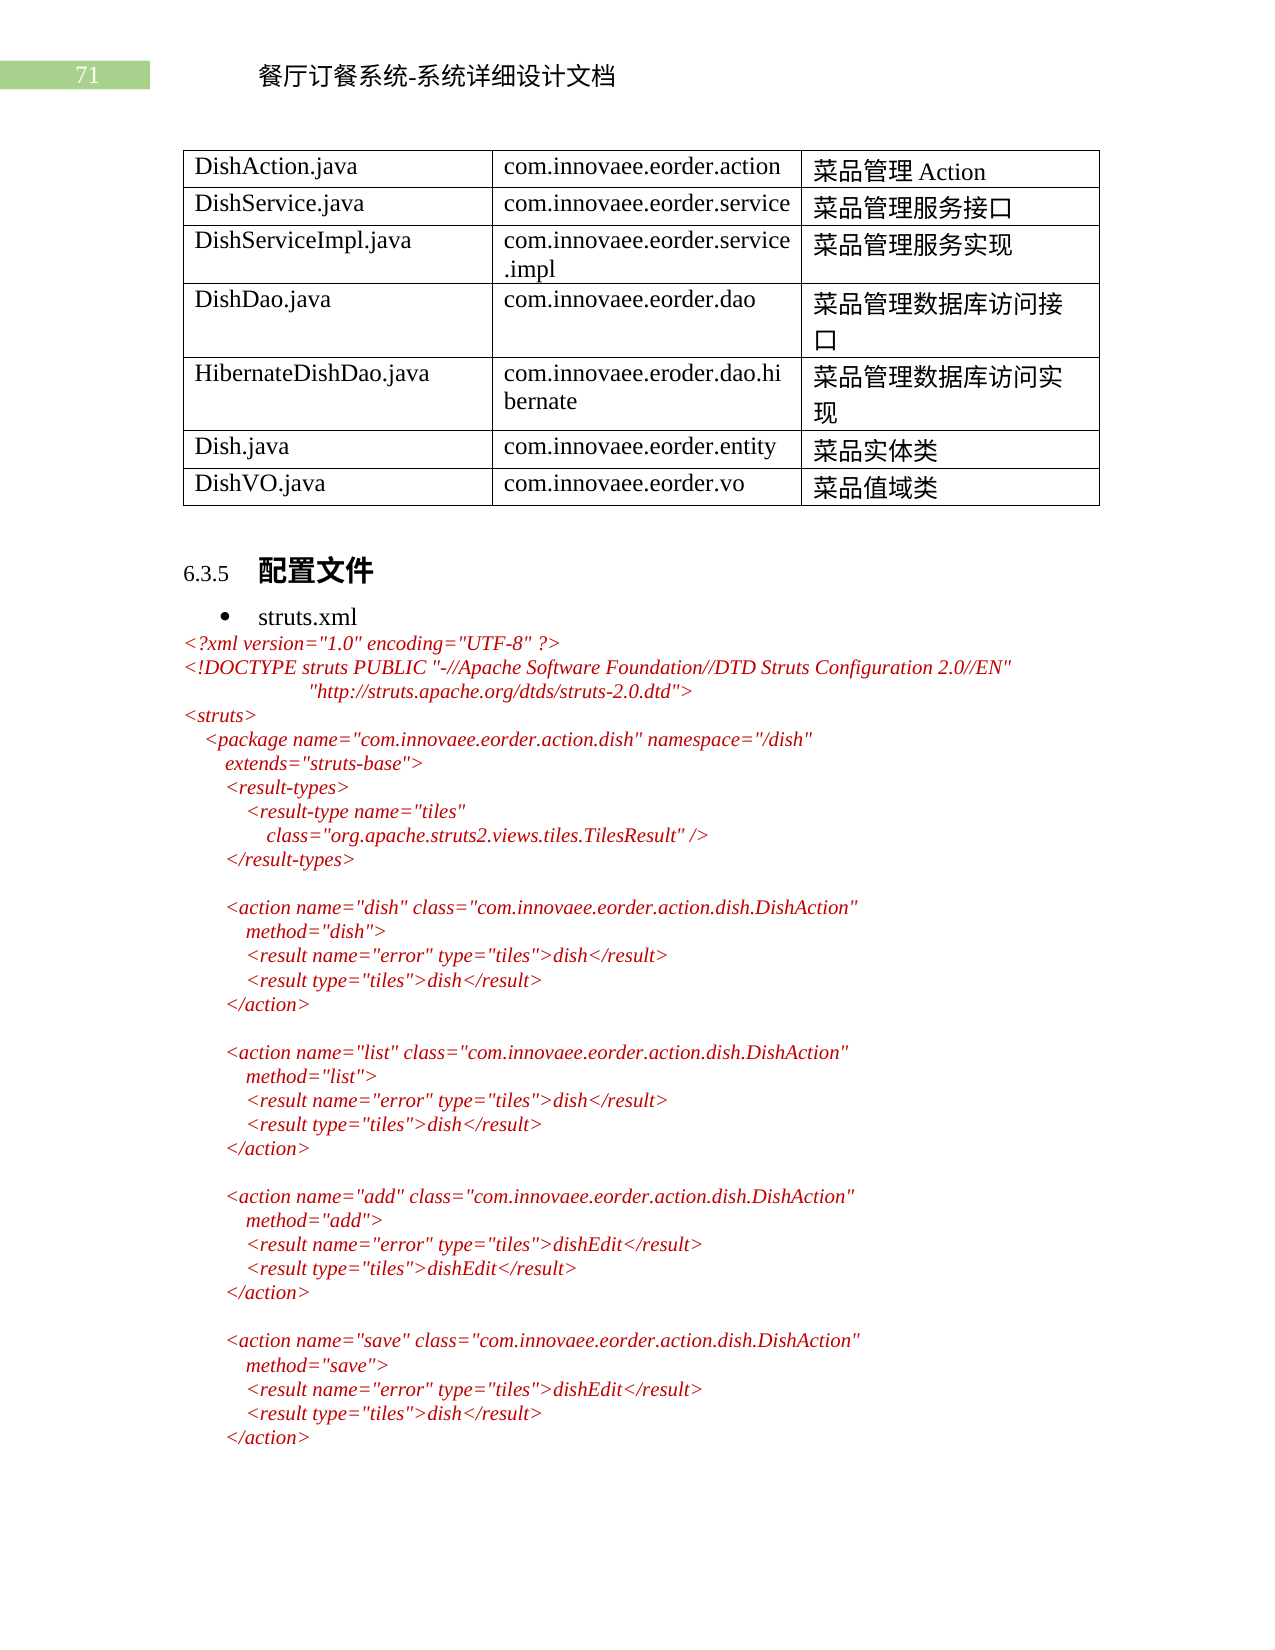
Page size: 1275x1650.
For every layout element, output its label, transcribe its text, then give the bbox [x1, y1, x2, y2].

text extends="struts-base"> [183, 751, 1088, 775]
subtitle 配置文件 [183, 547, 1088, 589]
table_cell Dish.java [184, 431, 492, 467]
text <action name="save" class="com.innovaee.eorder.action.dish.DishAction" [183, 1328, 1088, 1352]
text method="dish"> [183, 919, 1088, 943]
table_cell com.innovaee.eorder.service.impl [493, 226, 801, 283]
text <result type="tiles">dish</result> [183, 967, 1088, 992]
table_cell DishServiceImpl.java [184, 226, 492, 283]
text <package name="com.innovaee.eorder.action.dish" namespace="/dish" [183, 727, 1088, 751]
table_cell 菜品管理Action [802, 151, 1099, 187]
text <action name="add" class="com.innovaee.eorder.action.dish.DishAction" [183, 1184, 1088, 1208]
text method="add"> [183, 1208, 1088, 1232]
text method="save"> [183, 1352, 1088, 1377]
text <result type="tiles">dish</result> [183, 1112, 1088, 1136]
text <struts> [183, 703, 1088, 727]
table_cell com.innovaee.eorder.entity [493, 431, 801, 467]
text <!DOCTYPE struts PUBLIC "-//Apache Software Foundation//DTD Struts Configuration 2.0//EN" [183, 655, 1088, 679]
text method="list"> [183, 1064, 1088, 1088]
table_cell 菜品值域类 [802, 469, 1099, 505]
text <action name="dish" class="com.innovaee.eorder.action.dish.DishAction" [183, 895, 1088, 919]
text class="org.apache.struts2.views.tiles.TilesResult" /> [183, 823, 1088, 847]
text <action name="list" class="com.innovaee.eorder.action.dish.DishAction" [183, 1040, 1088, 1064]
table_cell com.innovaee.eorder.vo [493, 469, 801, 505]
text "http://struts.apache.org/dtds/struts-2.0.dtd"> [183, 679, 1088, 703]
text </action> [183, 992, 1088, 1016]
table_cell DishAction.java [184, 151, 492, 187]
table_cell 菜品管理服务接口 [802, 188, 1099, 224]
table_cell com.innovaee.eorder.action [493, 151, 801, 187]
table_cell com.innovaee.eroder.dao.hibernate [493, 358, 801, 430]
text <result-types> [183, 775, 1088, 799]
table_cell com.innovaee.eorder.dao [493, 284, 801, 357]
text <result name="error" type="tiles">dish</result> [183, 1088, 1088, 1112]
text </action> [183, 1136, 1088, 1160]
text </action> [183, 1425, 1088, 1449]
text <result name="error" type="tiles">dishEdit</result> [183, 1232, 1088, 1256]
table_cell 菜品管理数据库访问接口 [802, 284, 1099, 357]
text <result type="tiles">dish</result> [183, 1401, 1088, 1425]
text <result type="tiles">dishEdit</result> [183, 1256, 1088, 1280]
table_cell DishService.java [184, 188, 492, 224]
list struts.xml [221, 602, 1088, 631]
table_cell 菜品管理数据库访问实现 [802, 358, 1099, 430]
text <result-type name="tiles" [183, 799, 1088, 823]
table_cell 菜品实体类 [802, 431, 1099, 467]
table_cell DishVO.java [184, 469, 492, 505]
text </result-types> [183, 847, 1088, 871]
text <?xml version="1.0" encoding="UTF-8" ?> [183, 631, 1088, 655]
text <result name="error" type="tiles">dish</result> [183, 943, 1088, 967]
table_cell DishDao.java [184, 284, 492, 357]
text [183, 1377, 1088, 1401]
table_cell com.innovaee.eorder.service [493, 188, 801, 224]
table_cell HibernateDishDao.java [184, 358, 492, 430]
table_cell 菜品管理服务实现 [802, 226, 1099, 283]
text </action> [183, 1280, 1088, 1304]
